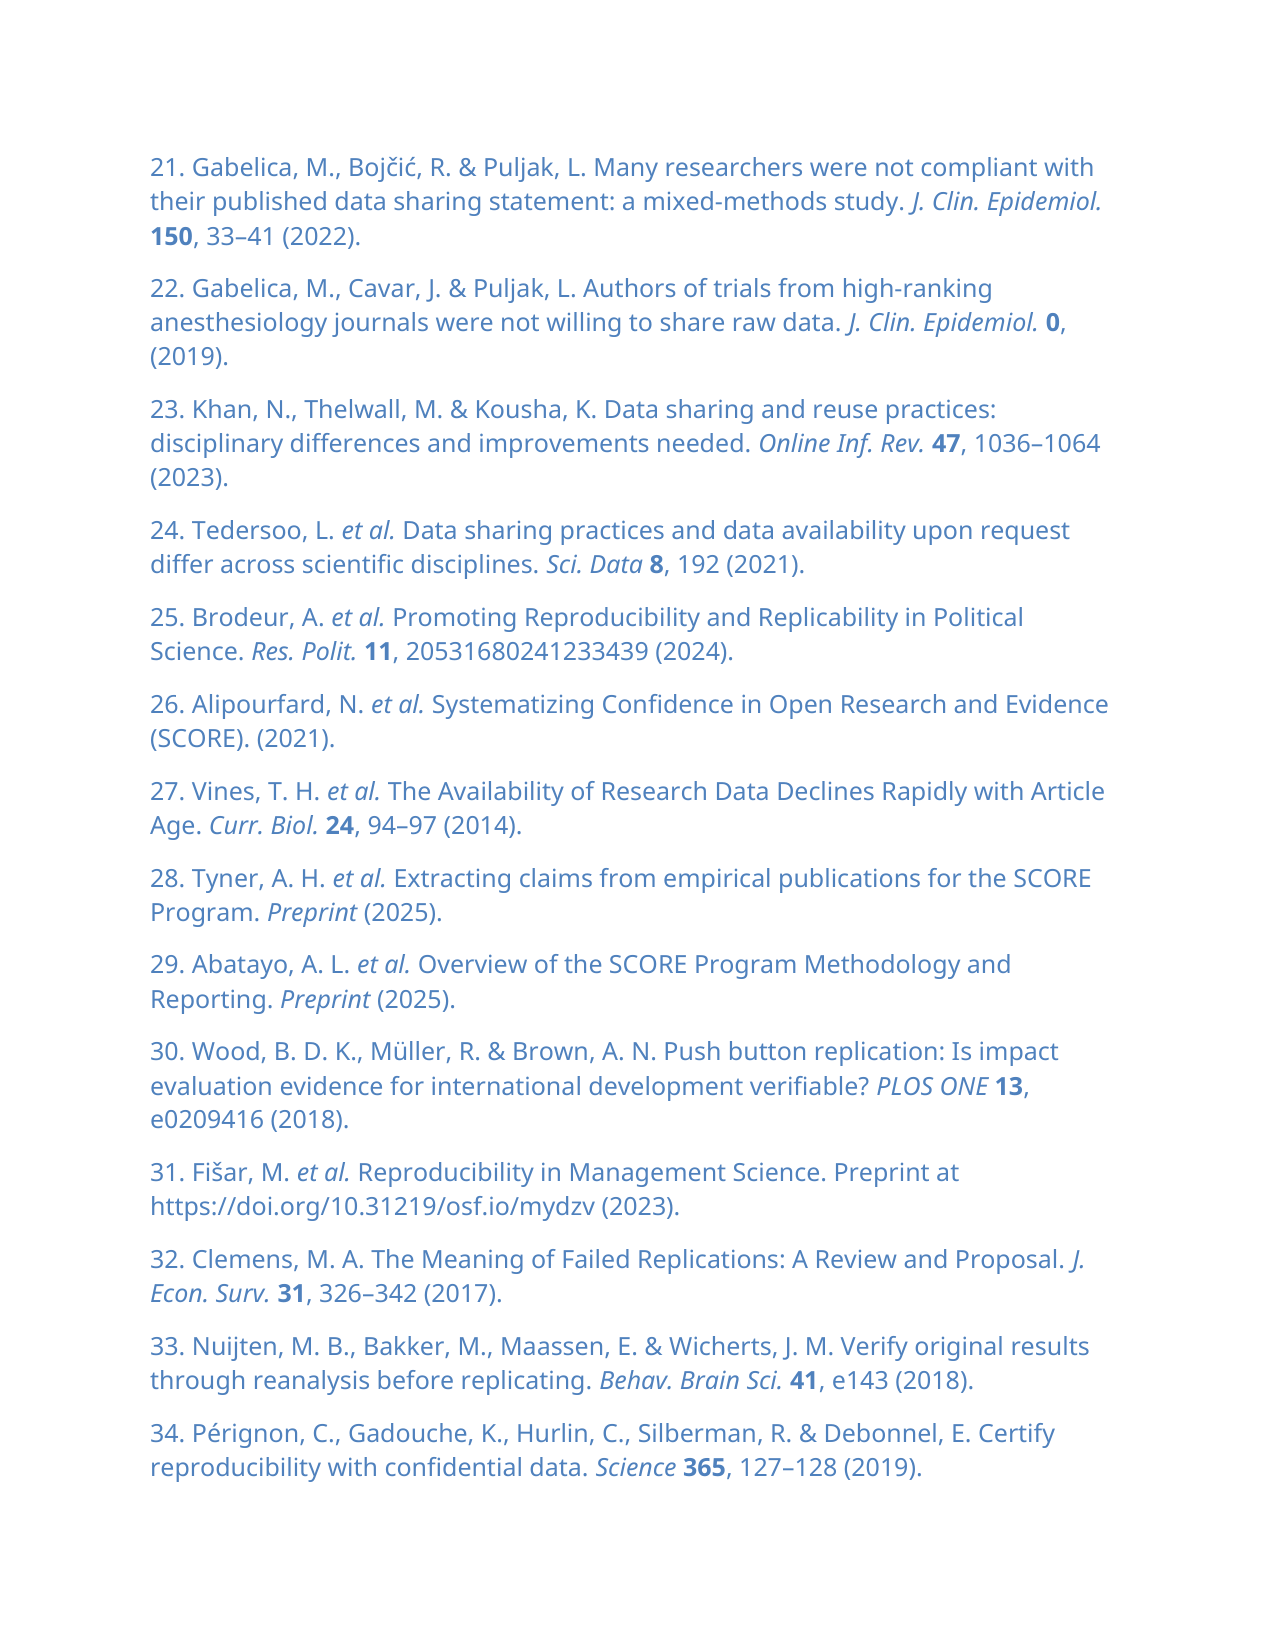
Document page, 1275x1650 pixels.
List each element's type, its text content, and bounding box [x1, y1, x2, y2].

text 29. Abatayo, A. L. et al. Overview of the SCORE Program Methodology and Reporting. Preprint (2025). [150, 947, 1125, 1015]
text 30. Wood, B. D. K., Müller, R. & Brown, A. N. Push button replication: Is impact evaluation evidence for international development verifiable? PLOS ONE 13, e0209416 (2018). [150, 1034, 1125, 1136]
text 23. Khan, N., Thelwall, M. & Kousha, K. Data sharing and reuse practices: disciplinary differences and improvements needed. Online Inf. Rev. 47, 1036–1064 (2023). [150, 392, 1125, 494]
text 33. Nuijten, M. B., Bakker, M., Maassen, E. & Wicherts, J. M. Verify original results through reanalysis before replicating. Behav. Brain Sci. 41, e143 (2018). [150, 1329, 1125, 1397]
text 24. Tedersoo, L. et al. Data sharing practices and data availability upon request differ across scientific disciplines. Sci. Data 8, 192 (2021). [150, 513, 1125, 581]
text 32. Clemens, M. A. The Meaning of Failed Replications: A Review and Proposal. J. Econ. Surv. 31, 326–342 (2017). [150, 1242, 1125, 1310]
text 27. Vines, T. H. et al. The Availability of Research Data Declines Rapidly with Article Age. Curr. Biol. 24, 94–97 (2014). [150, 773, 1125, 842]
text 26. Alipourfard, N. et al. Systematizing Confidence in Open Research and Evidence (SCORE). (2021). [150, 687, 1125, 755]
text 31. Fišar, M. et al. Reproducibility in Management Science. Preprint at https://doi.org/10.31219/osf.io/mydzv (2023). [150, 1155, 1125, 1223]
text 34. Pérignon, C., Gadouche, K., Hurlin, C., Silberman, R. & Debonnel, E. Certify reproducibility with confidential data. Science 365, 127–128 (2019). [150, 1416, 1125, 1484]
text 25. Brodeur, A. et al. Promoting Reproducibility and Replicability in Political Science. Res. Polit. 11, 20531680241233439 (2024). [150, 600, 1125, 668]
text 21. Gabelica, M., Bojčić, R. & Puljak, L. Many researchers were not compliant with their published data sharing statement: a mixed-methods study. J. Clin. Epidemiol. 150, 33–41 (2022). [150, 150, 1125, 252]
text 22. Gabelica, M., Cavar, J. & Puljak, L. Authors of trials from high-ranking anesthesiology journals were not willing to share raw data. J. Clin. Epidemiol. 0, (2019). [150, 271, 1125, 373]
text 28. Tyner, A. H. et al. Extracting claims from empirical publications for the SCORE Program. Preprint (2025). [150, 860, 1125, 928]
